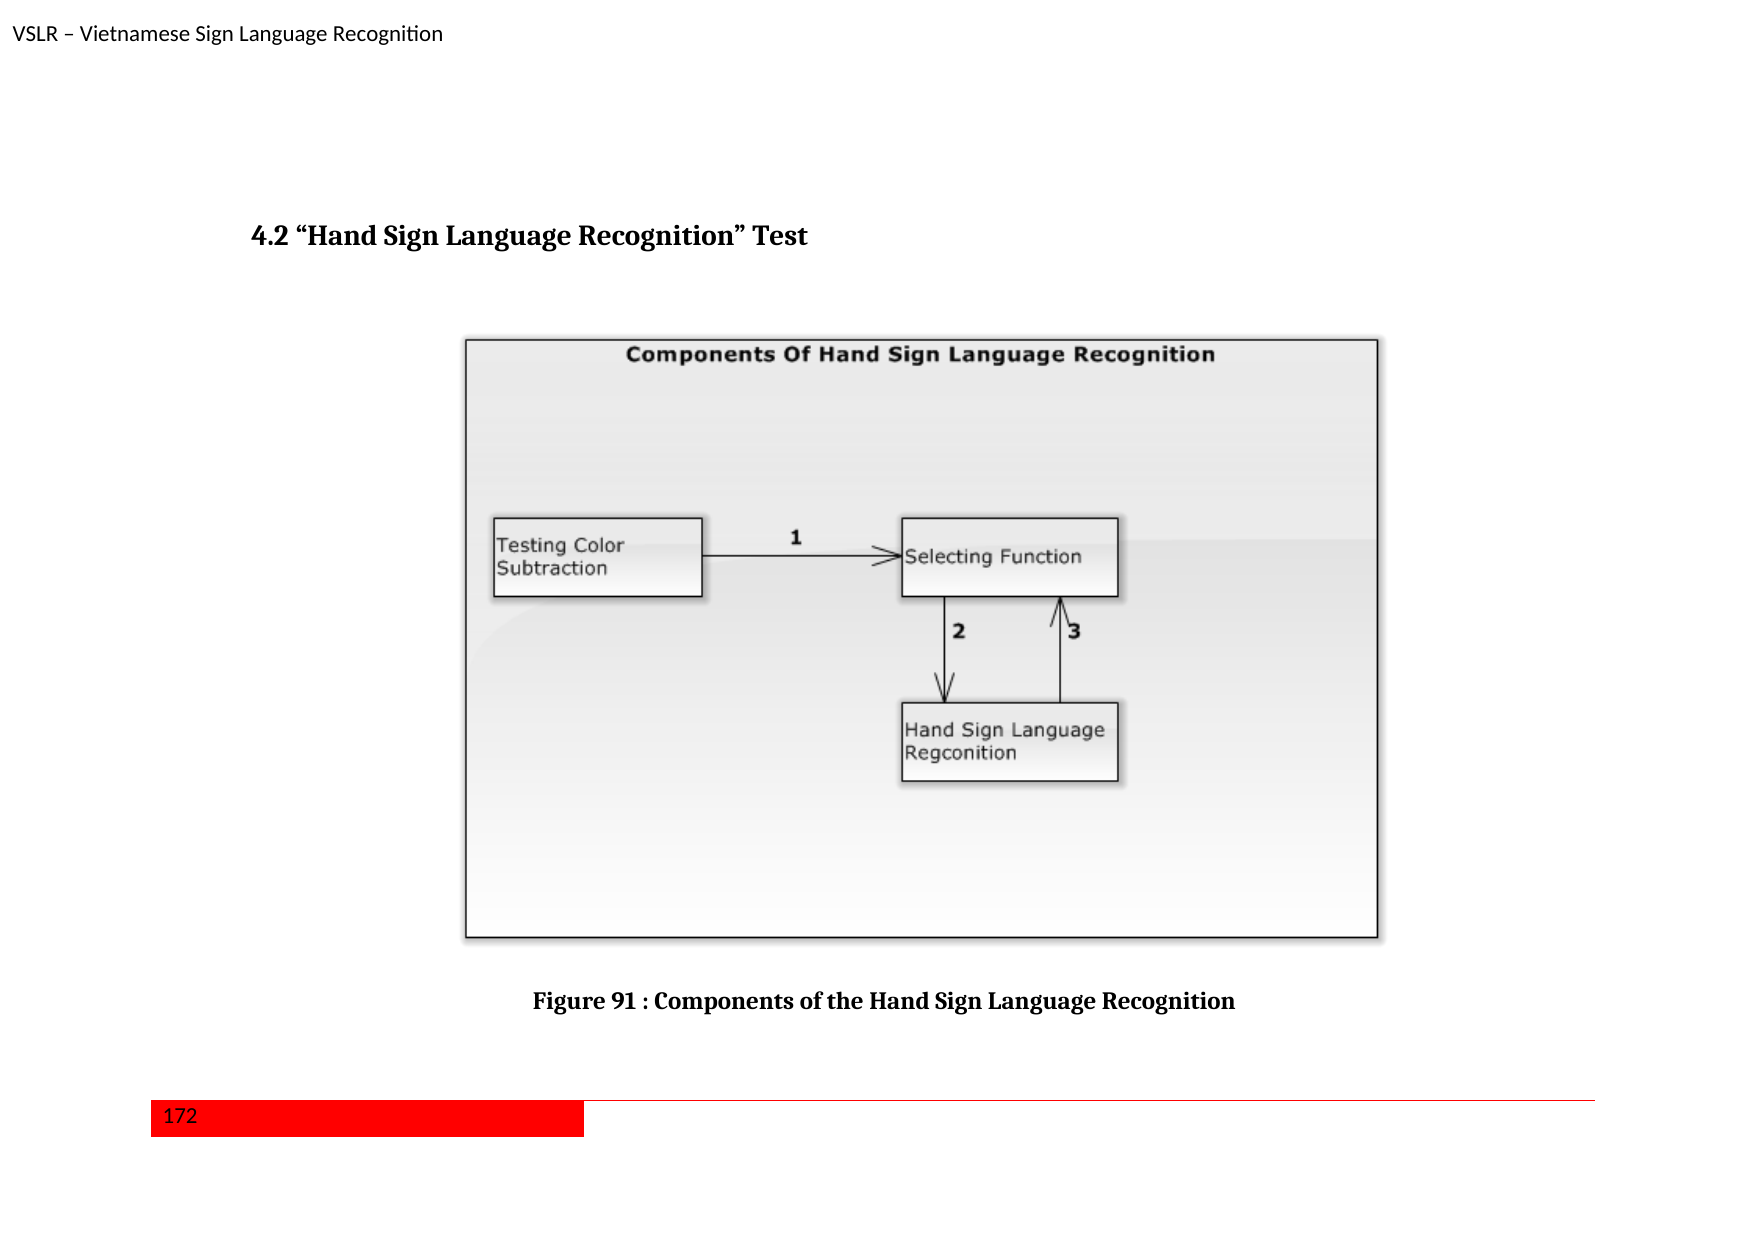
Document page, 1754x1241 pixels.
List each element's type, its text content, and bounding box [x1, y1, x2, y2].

subtitle “Hand Sign Language Recognition” Test [251, 219, 1606, 253]
picture [442, 316, 1402, 962]
list Figure 91 : Components of the Hand Sign Language Recognition [162, 987, 1606, 1015]
